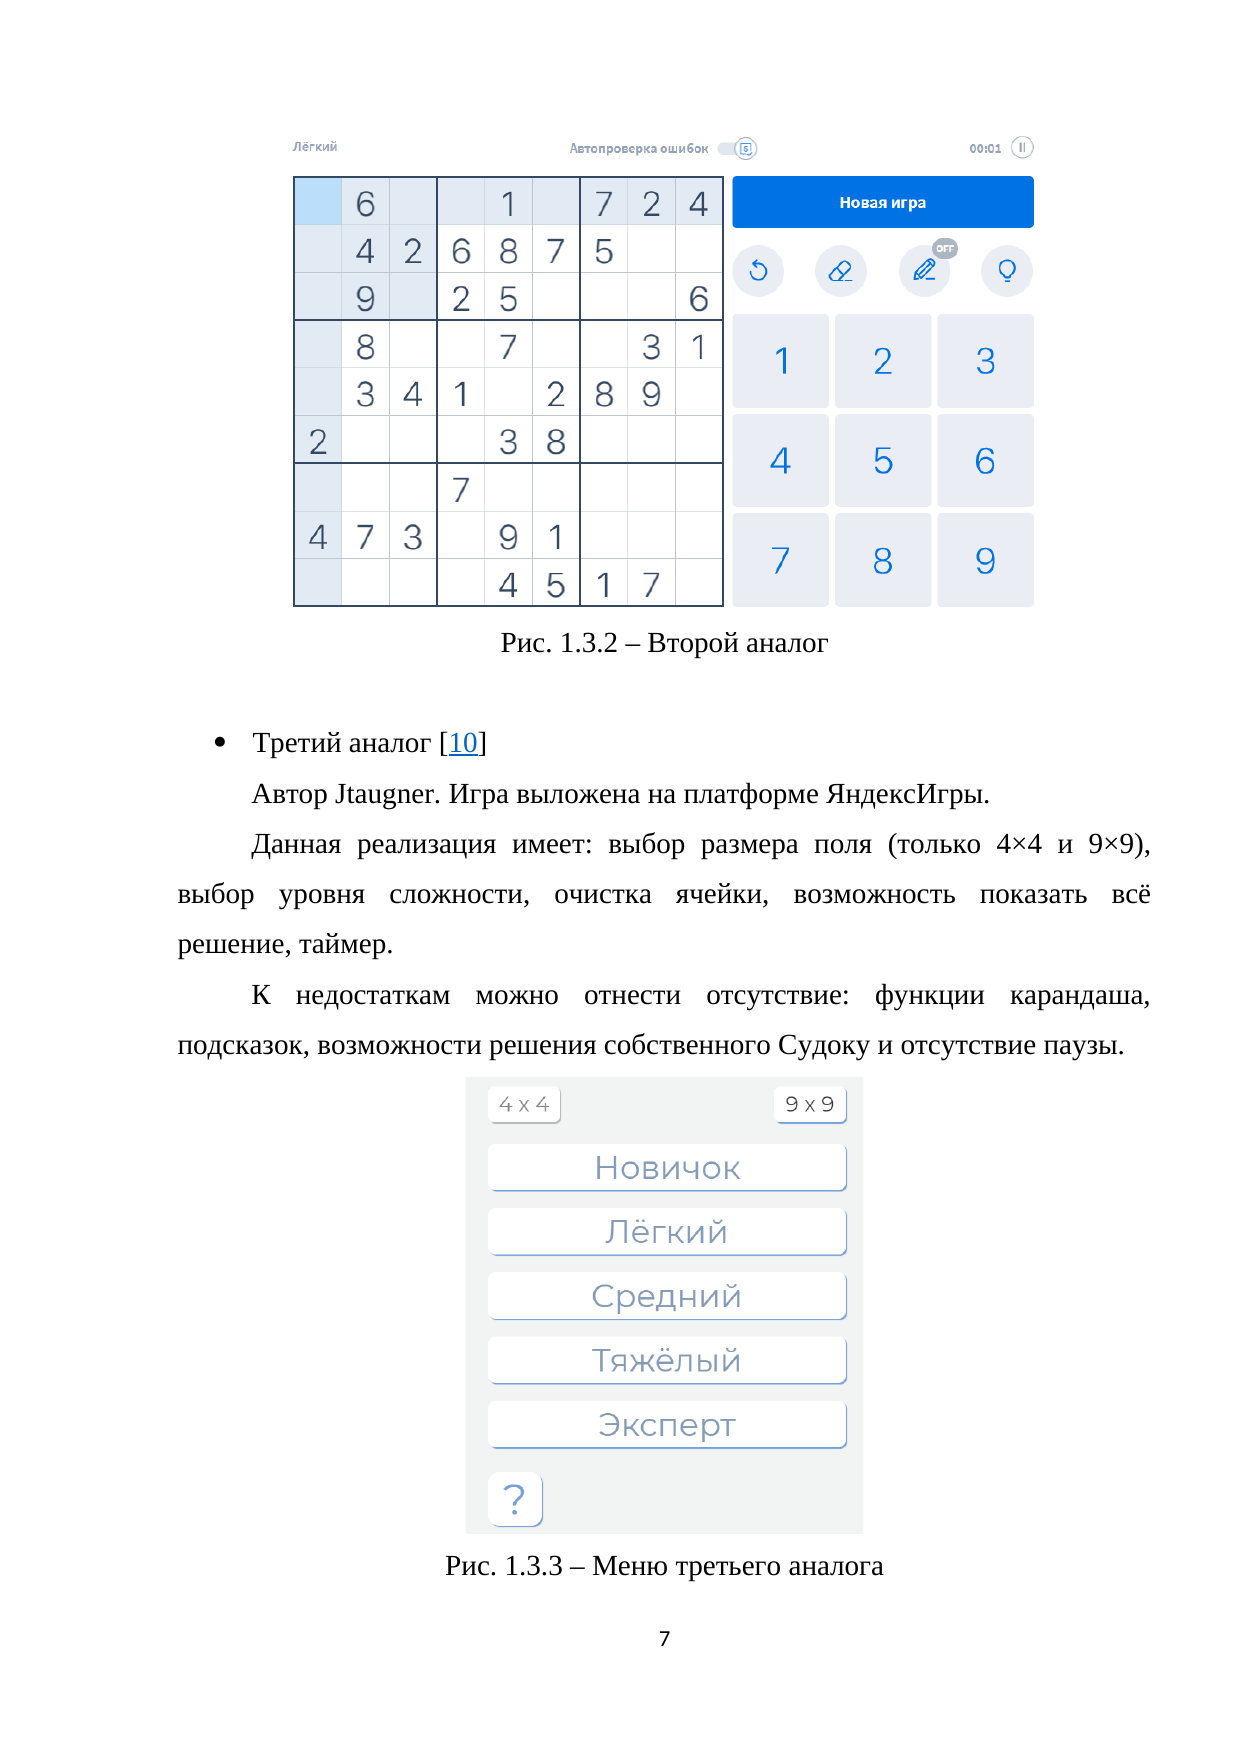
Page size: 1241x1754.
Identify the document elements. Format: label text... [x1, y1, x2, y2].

list Третий аналог [10] [215, 725, 1152, 759]
list Автор Jtaugner. Игра выложена на платформе ЯндексИгры. [177, 776, 1152, 809]
picture [286, 118, 1043, 611]
list К недостаткам можно отнести отсутствие: функции карандаша, подсказок, возможности решения собственного Судоку и отсутствие паузы. [177, 977, 1152, 1061]
list Данная реализация имеет: выбор размера поля (только 4×4 и 9×9), выбор уровня сложности, очистка ячейки, возможность показать всё решение, таймер. [177, 826, 1152, 960]
list Рис. 1.3.3 – Меню третьего аналога [177, 1548, 1152, 1581]
list Рис. 1.3.2 – Второй аналог [177, 625, 1152, 658]
picture [465, 1077, 864, 1534]
